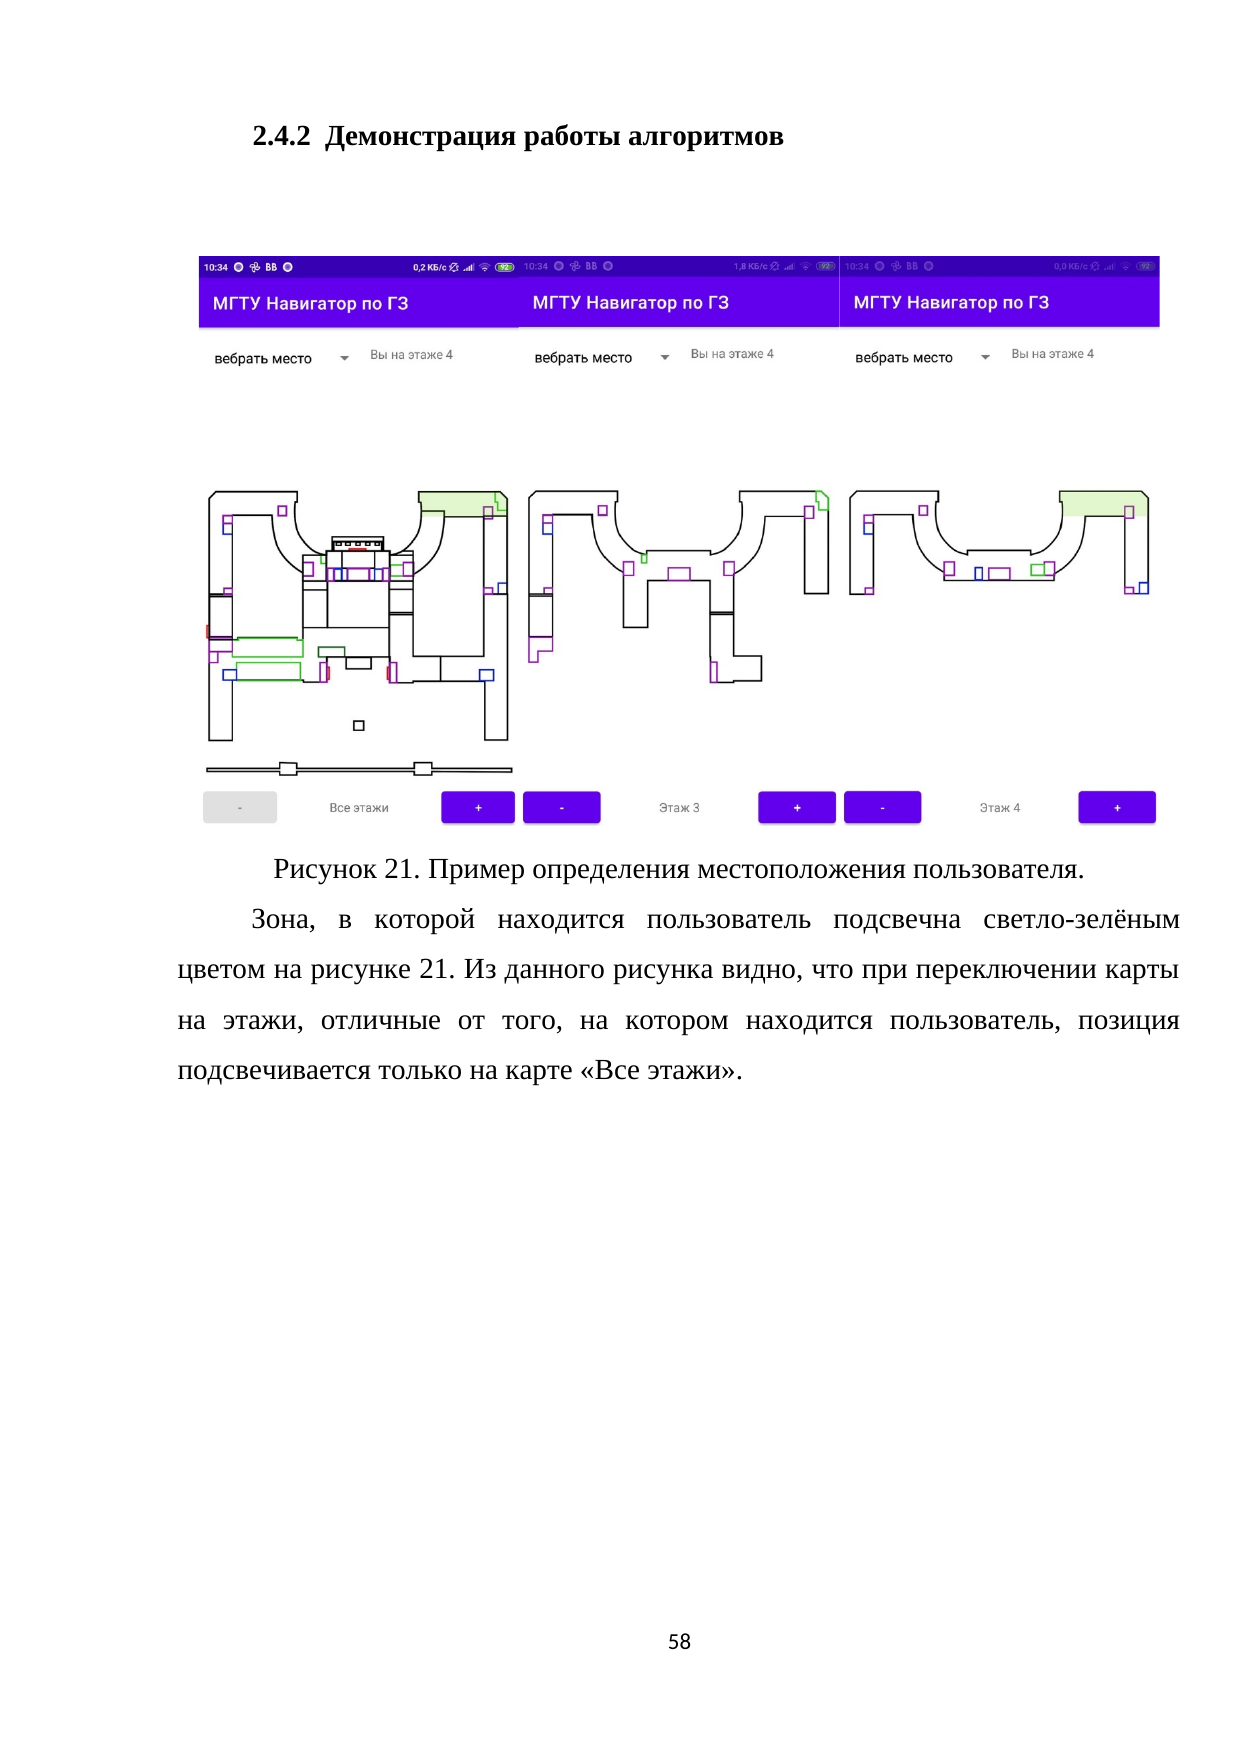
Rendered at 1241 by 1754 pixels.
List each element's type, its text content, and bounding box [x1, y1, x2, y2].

picture [198, 256, 1160, 826]
text Рисунок 21. Пример определения местоположения пользователя. [177, 851, 1181, 884]
text Зона, в которой находится пользователь подсвечна светло-зелёным цветом на рисунке 21. Из данного рисунка видно, что при переключении карты на этажи, отличные от того, на котором находится пользователь, позиция подсвечивается только на карте «Все этажи». [177, 901, 1181, 1086]
list Демонстрация работы алгоритмов [252, 118, 1181, 152]
